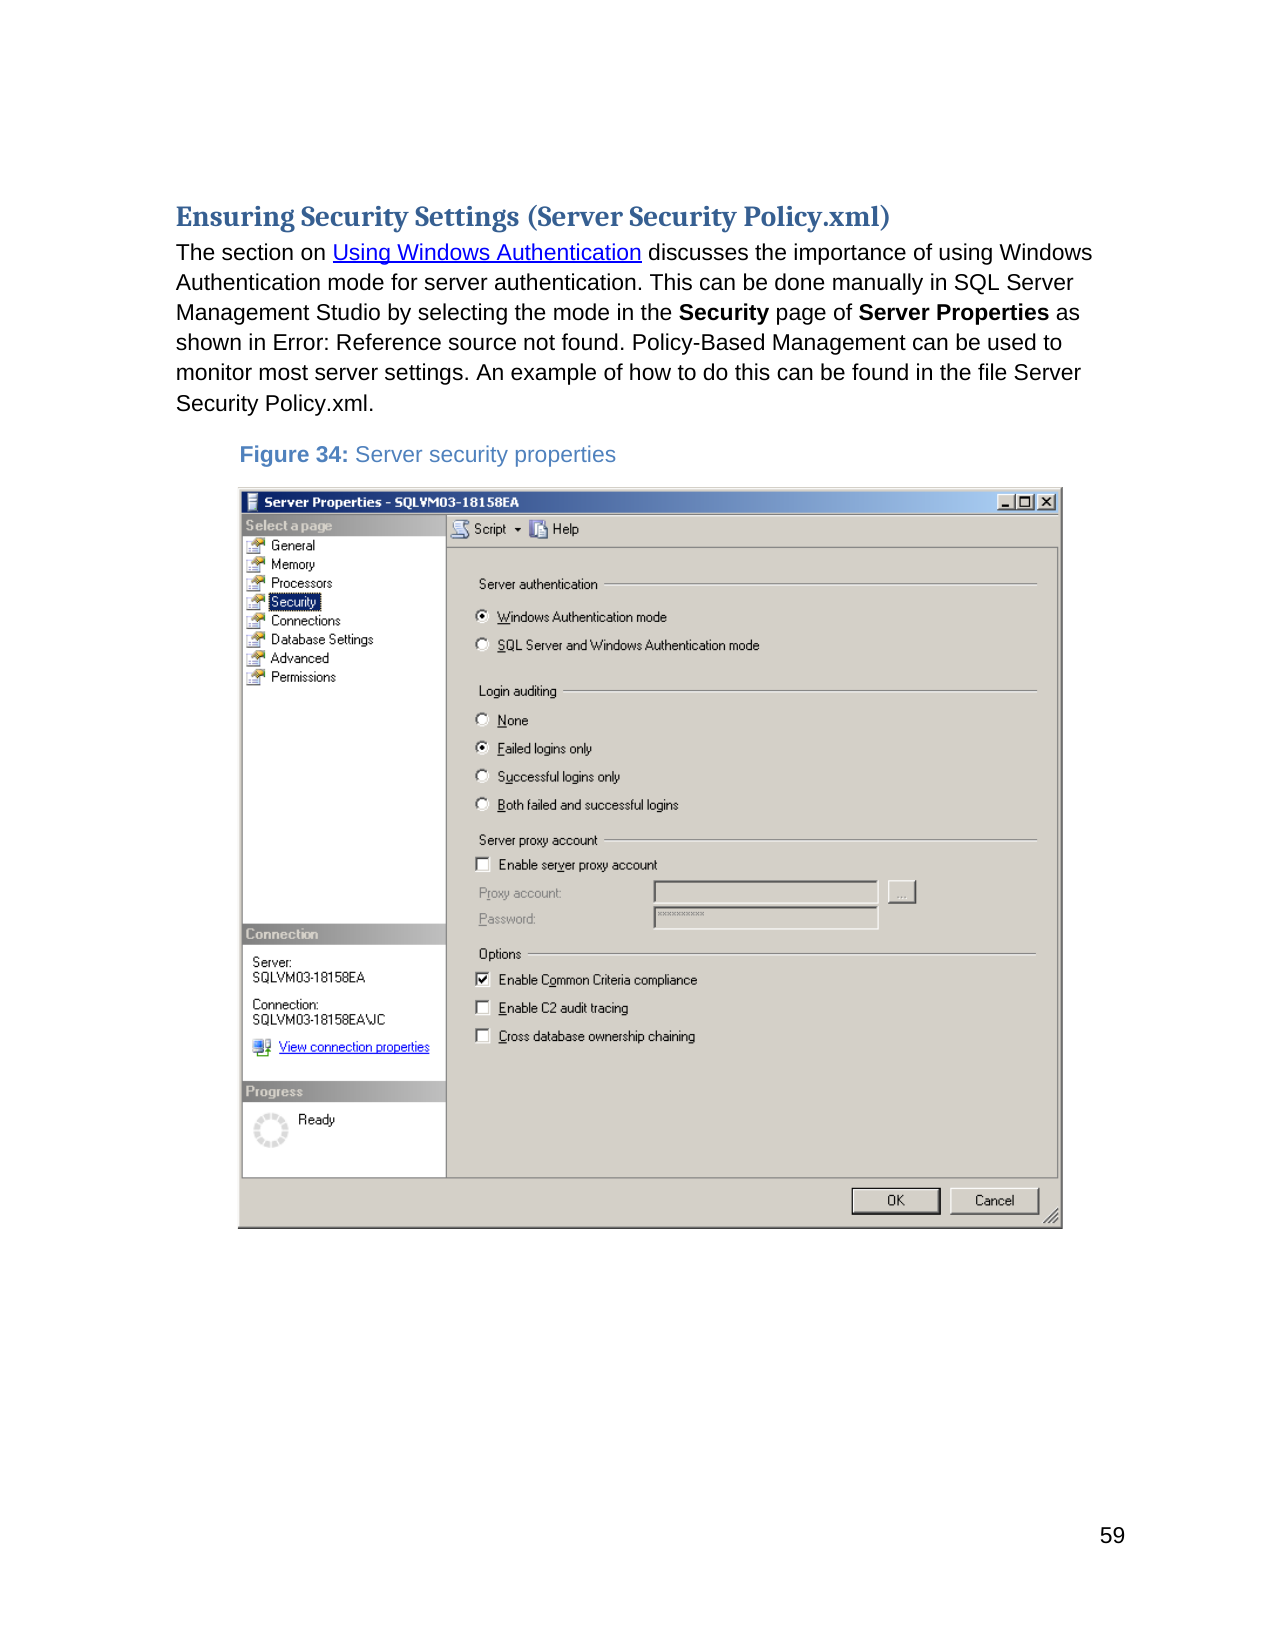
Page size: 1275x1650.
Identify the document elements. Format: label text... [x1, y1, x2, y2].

picture [237, 487, 1063, 1229]
subtitle Ensuring Security Settings (Server Security Policy.xml) [176, 200, 1125, 233]
text Figure 34: Server security properties [176, 441, 1125, 467]
